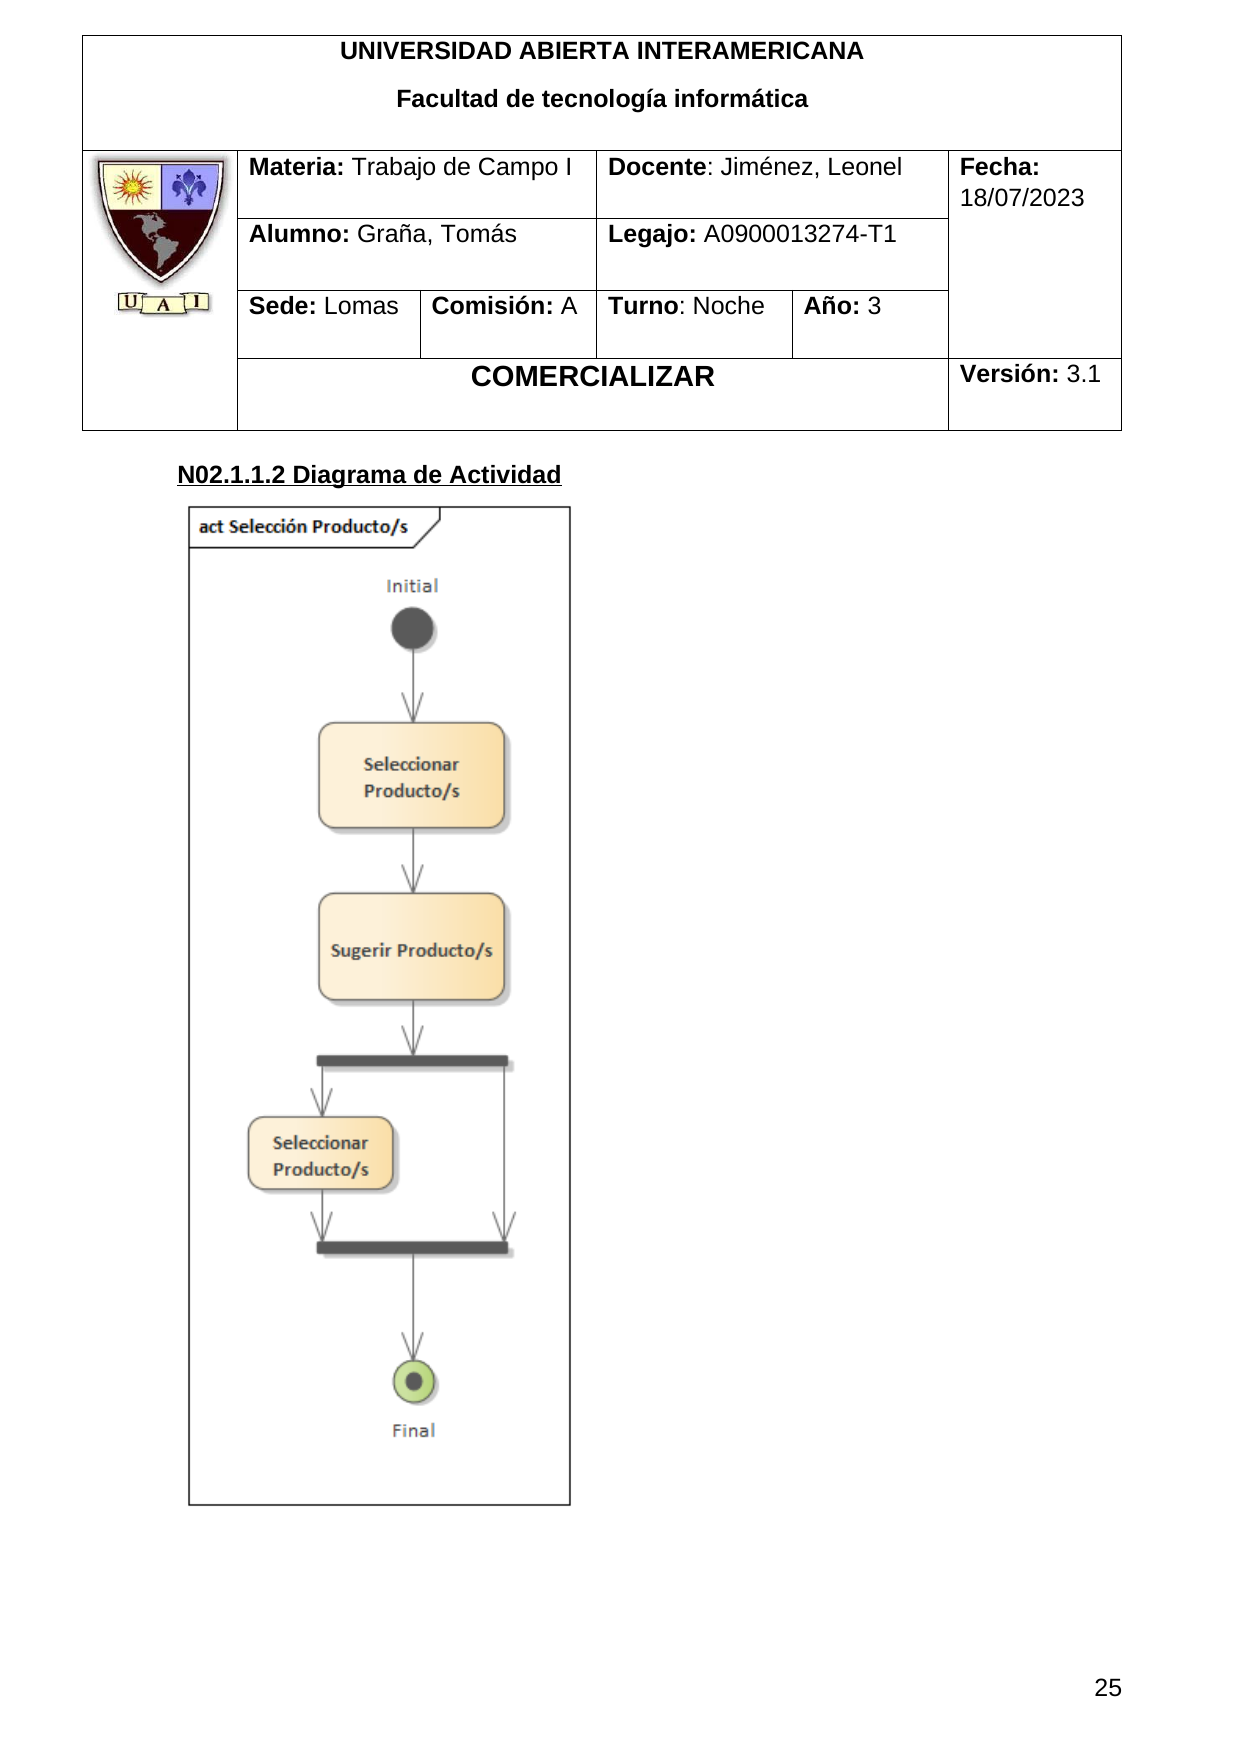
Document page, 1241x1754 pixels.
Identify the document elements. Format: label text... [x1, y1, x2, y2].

picture [87, 151, 234, 320]
picture [177, 495, 582, 1517]
subtitle N02.1.1.2 Diagrama de Actividad [177, 460, 1122, 488]
